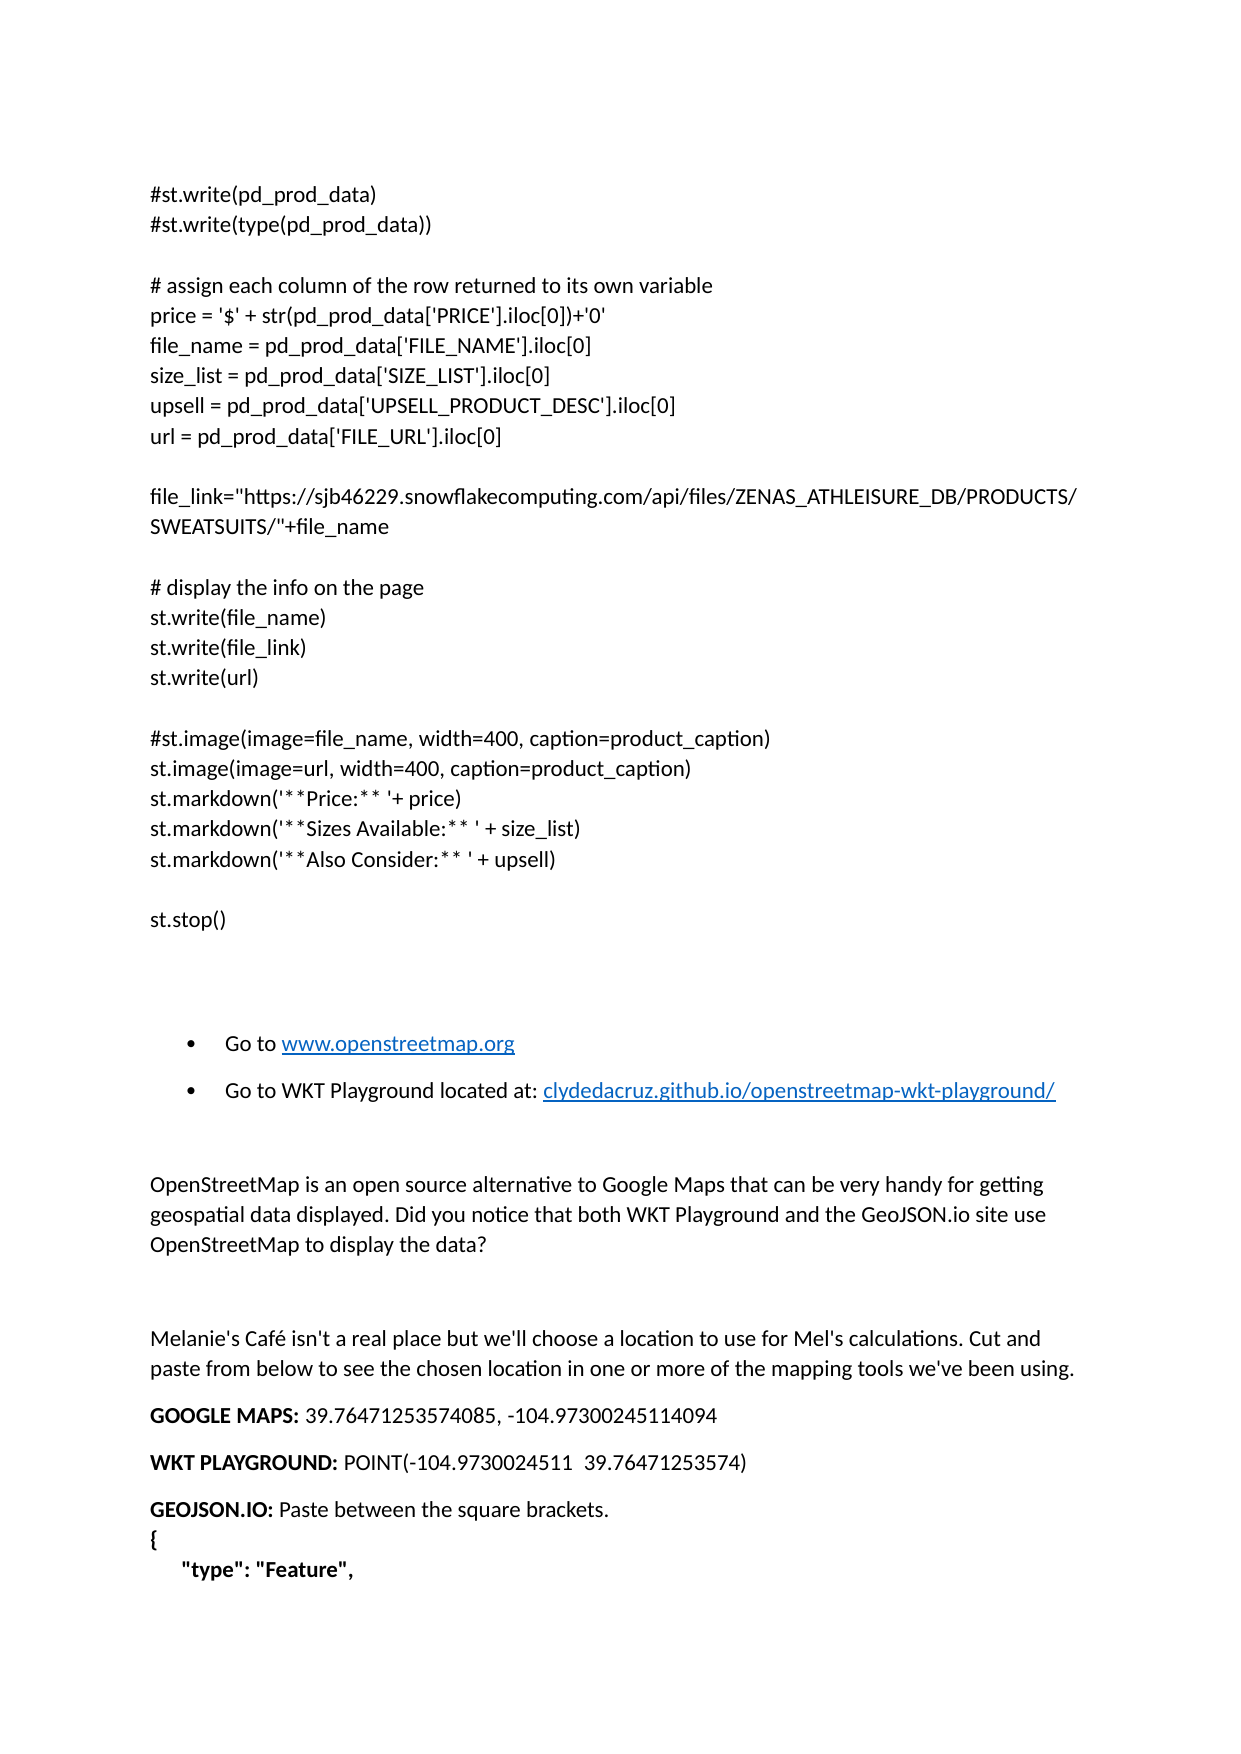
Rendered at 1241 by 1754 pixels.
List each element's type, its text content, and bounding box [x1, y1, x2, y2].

text # display the info on the page [150, 573, 1090, 601]
text { [150, 1525, 1090, 1553]
text file_link="https://sjb46229.snowflakecomputing.com/api/files/ZENAS_ATHLEISURE_DB/PRODUCTS/SWEATSUITS/"+file_name [150, 482, 1090, 541]
text st.write(file_name) [150, 603, 1090, 631]
text st.markdown('**Price:** '+ price) [150, 784, 1090, 812]
text #st.image(image=file_name, width=400, caption=product_caption) [150, 724, 1090, 752]
text #st.write(pd_prod_data) [150, 180, 1090, 208]
text file_name = pd_prod_data['FILE_NAME'].iloc[0] [150, 331, 1090, 359]
text st.write(url) [150, 663, 1090, 692]
text "type": "Feature", [150, 1555, 1090, 1583]
text size_list = pd_prod_data['SIZE_LIST'].iloc[0] [150, 361, 1090, 389]
list Go to WKT Playground located at: clydedacruz.github.io/openstreetmap-wkt-playground/ [187, 1076, 1090, 1104]
text WKT PLAYGROUND: POINT(-104.9730024511 39.76471253574) [150, 1448, 1090, 1476]
text st.markdown('**Sizes Available:** ' + size_list) [150, 814, 1090, 843]
text st.markdown('**Also Consider:** ' + upsell) [150, 845, 1090, 873]
text url = pd_prod_data['FILE_URL'].iloc[0] [150, 422, 1090, 450]
text st.write(file_link) [150, 633, 1090, 661]
text OpenStreetMap is an open source alternative to Google Maps that can be very handy for getting geospatial data displayed. Did you notice that both WKT Playground and the GeoJSON.io site use OpenStreetMap to display the data? [150, 1170, 1090, 1258]
text st.stop() [150, 905, 1090, 933]
text #st.write(type(pd_prod_data)) [150, 210, 1090, 238]
text GEOJSON.IO: Paste between the square brackets. [150, 1495, 1090, 1523]
text Melanie's Café isn't a real place but we'll choose a location to use for Mel's calculations. Cut and paste from below to see the chosen location in one or more of the mapping tools we've been using. [150, 1324, 1090, 1382]
text # assign each column of the row returned to its own variable [150, 271, 1090, 299]
text price = '$' + str(pd_prod_data['PRICE'].iloc[0])+'0' [150, 301, 1090, 329]
text upsell = pd_prod_data['UPSELL_PRODUCT_DESC'].iloc[0] [150, 392, 1090, 420]
text st.image(image=url, width=400, caption=product_caption) [150, 754, 1090, 782]
list Go to www.openstreetmap.org [187, 1029, 1090, 1057]
text GOOGLE MAPS: 39.76471253574085, -104.97300245114094 [150, 1401, 1090, 1429]
